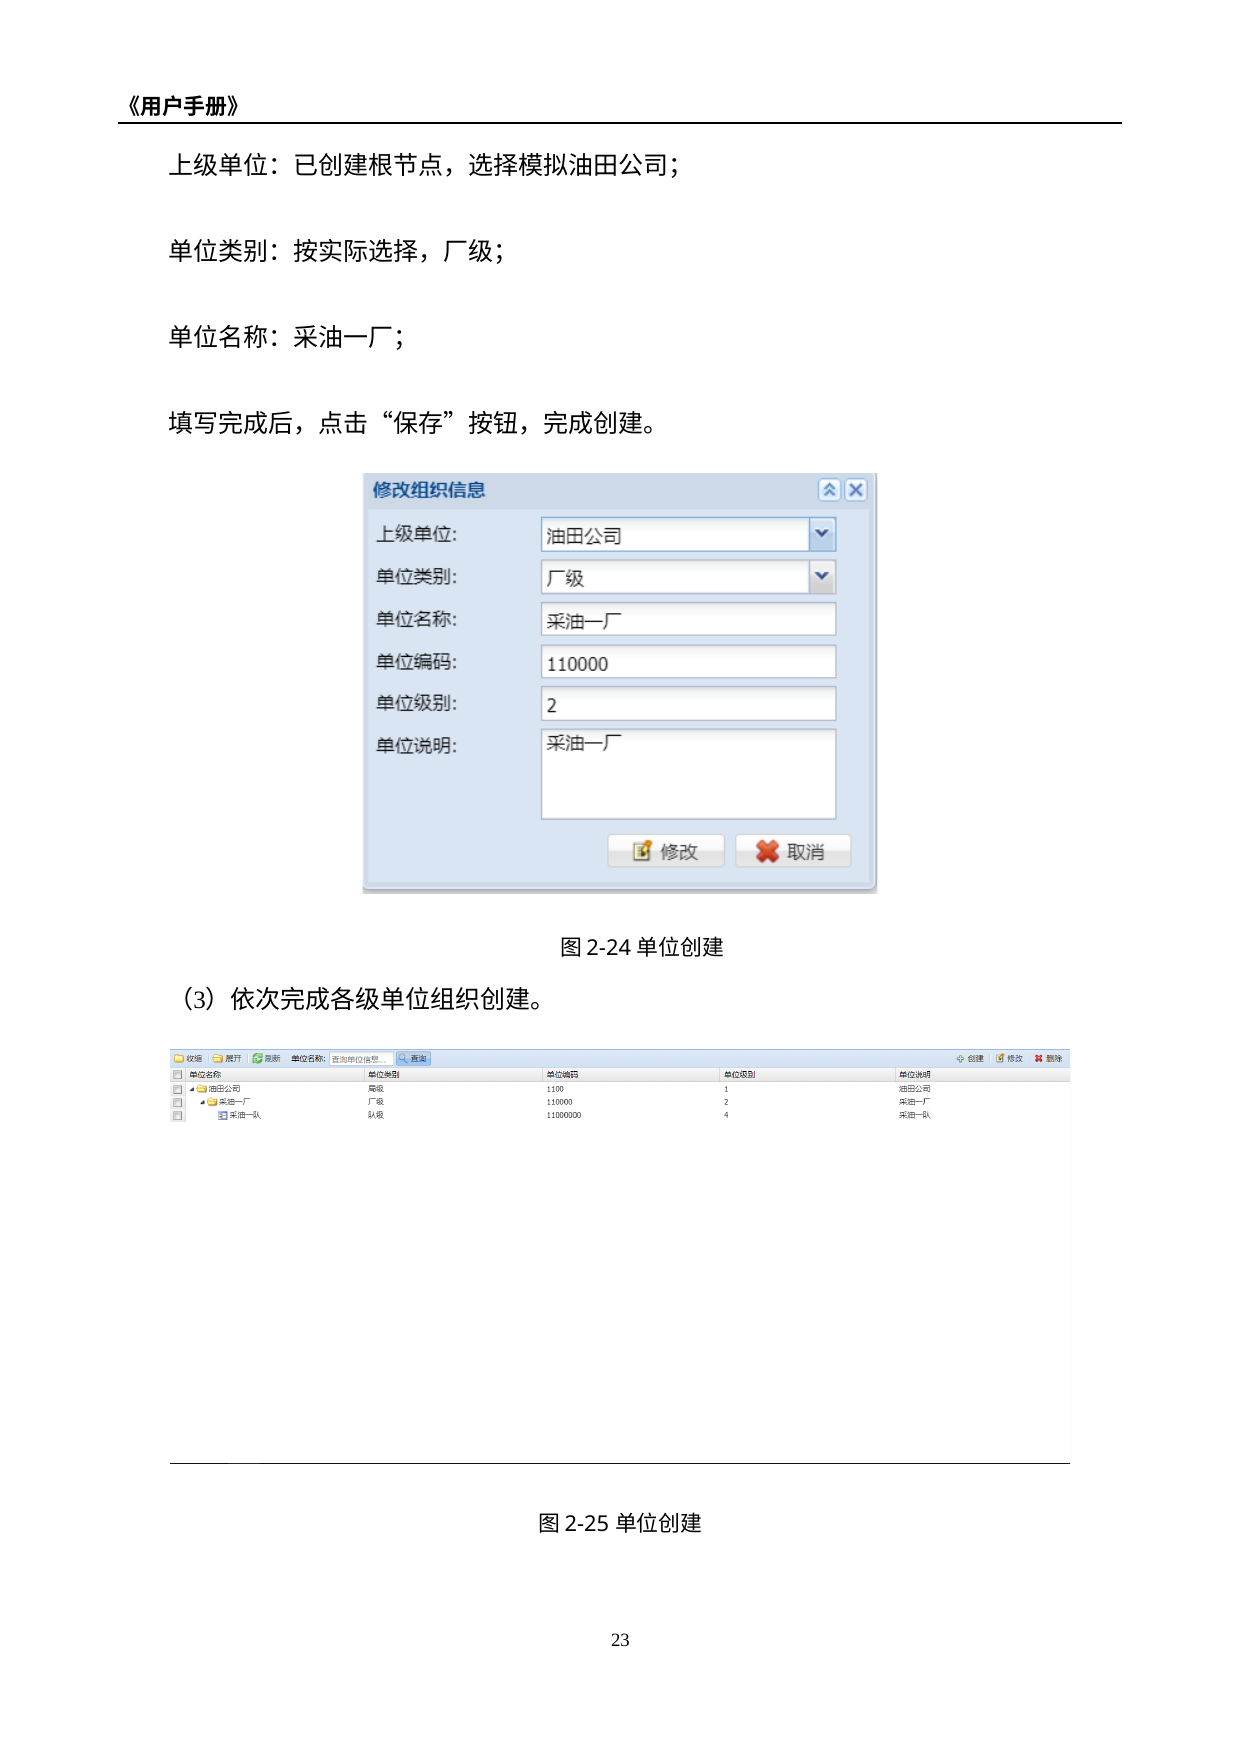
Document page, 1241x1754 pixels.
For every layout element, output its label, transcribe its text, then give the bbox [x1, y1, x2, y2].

text （3）依次完成各级单位组织创建。 [118, 963, 1122, 1031]
text 填写完成后，点击“保存”按钮，完成创建。 [118, 387, 1122, 455]
text 上级单位：已创建根节点，选择模拟油田公司； [118, 129, 1122, 197]
text 单位名称：采油一厂； [118, 301, 1122, 369]
text 图2-25 单位创建 [118, 1505, 1122, 1539]
picture [170, 1049, 1071, 1464]
picture [362, 473, 878, 894]
text 图2-24 单位创建 [118, 929, 1122, 963]
text 单位类别：按实际选择，厂级； [118, 215, 1122, 283]
